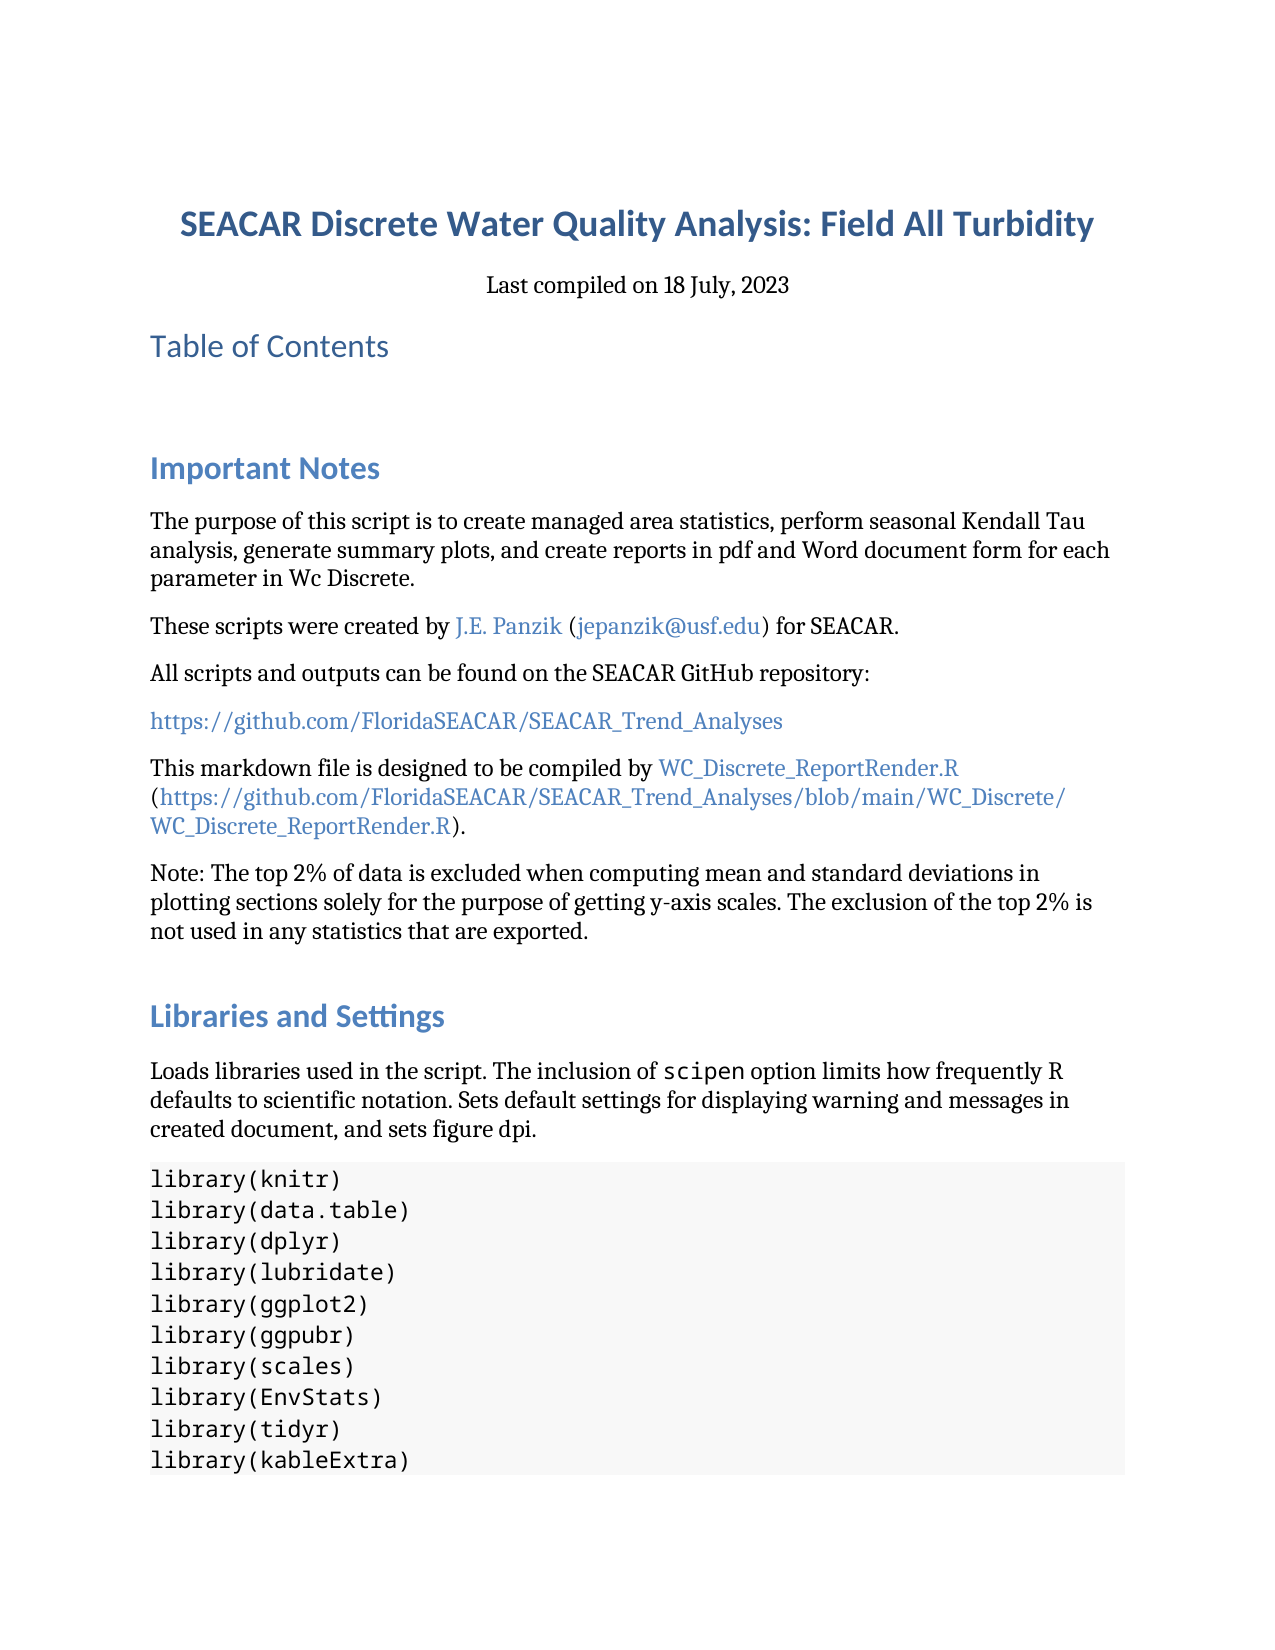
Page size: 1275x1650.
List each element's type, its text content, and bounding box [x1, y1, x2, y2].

text Note: The top 2% of data is excluded when computing mean and standard deviations in plotting sections solely for the purpose of getting y-axis scales. The exclusion of the top 2% is not used in any statistics that are exported. [150, 859, 1125, 946]
text This markdown file is designed to be compiled by WC_Discrete_ReportRender.R (https://github.com/FloridaSEACAR/SEACAR_Trend_Analyses/blob/main/WC_Discrete/WC_Discrete_ReportRender.R). [150, 754, 1125, 841]
text https://github.com/FloridaSEACAR/SEACAR_Trend_Analyses [150, 707, 1125, 736]
text The purpose of this script is to create managed area statistics, perform seasonal Kendall Tau analysis, generate summary plots, and create reports in pdf and Word document form for each parameter in Wc Discrete. [150, 507, 1125, 593]
subtitle Libraries and Settings [150, 996, 1125, 1036]
text All scripts and outputs can be found on the SEACAR GitHub repository: [150, 659, 1125, 688]
text These scripts were created by J.E. Panzik (jepanzik@usf.edu) for SEACAR. [150, 612, 1125, 641]
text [150, 1162, 1125, 1475]
subtitle Important Notes [150, 447, 1125, 488]
text Last compiled on 18 July, 2023 [150, 271, 1125, 299]
text Loads libraries used in the script. The inclusion of scipen option limits how frequently R defaults to scientific notation. Sets default settings for displaying warning and messages in created document, and sets figure dpi. [150, 1055, 1125, 1144]
title SEACAR Discrete Water Quality Analysis: Field All Turbidity [150, 200, 1125, 246]
